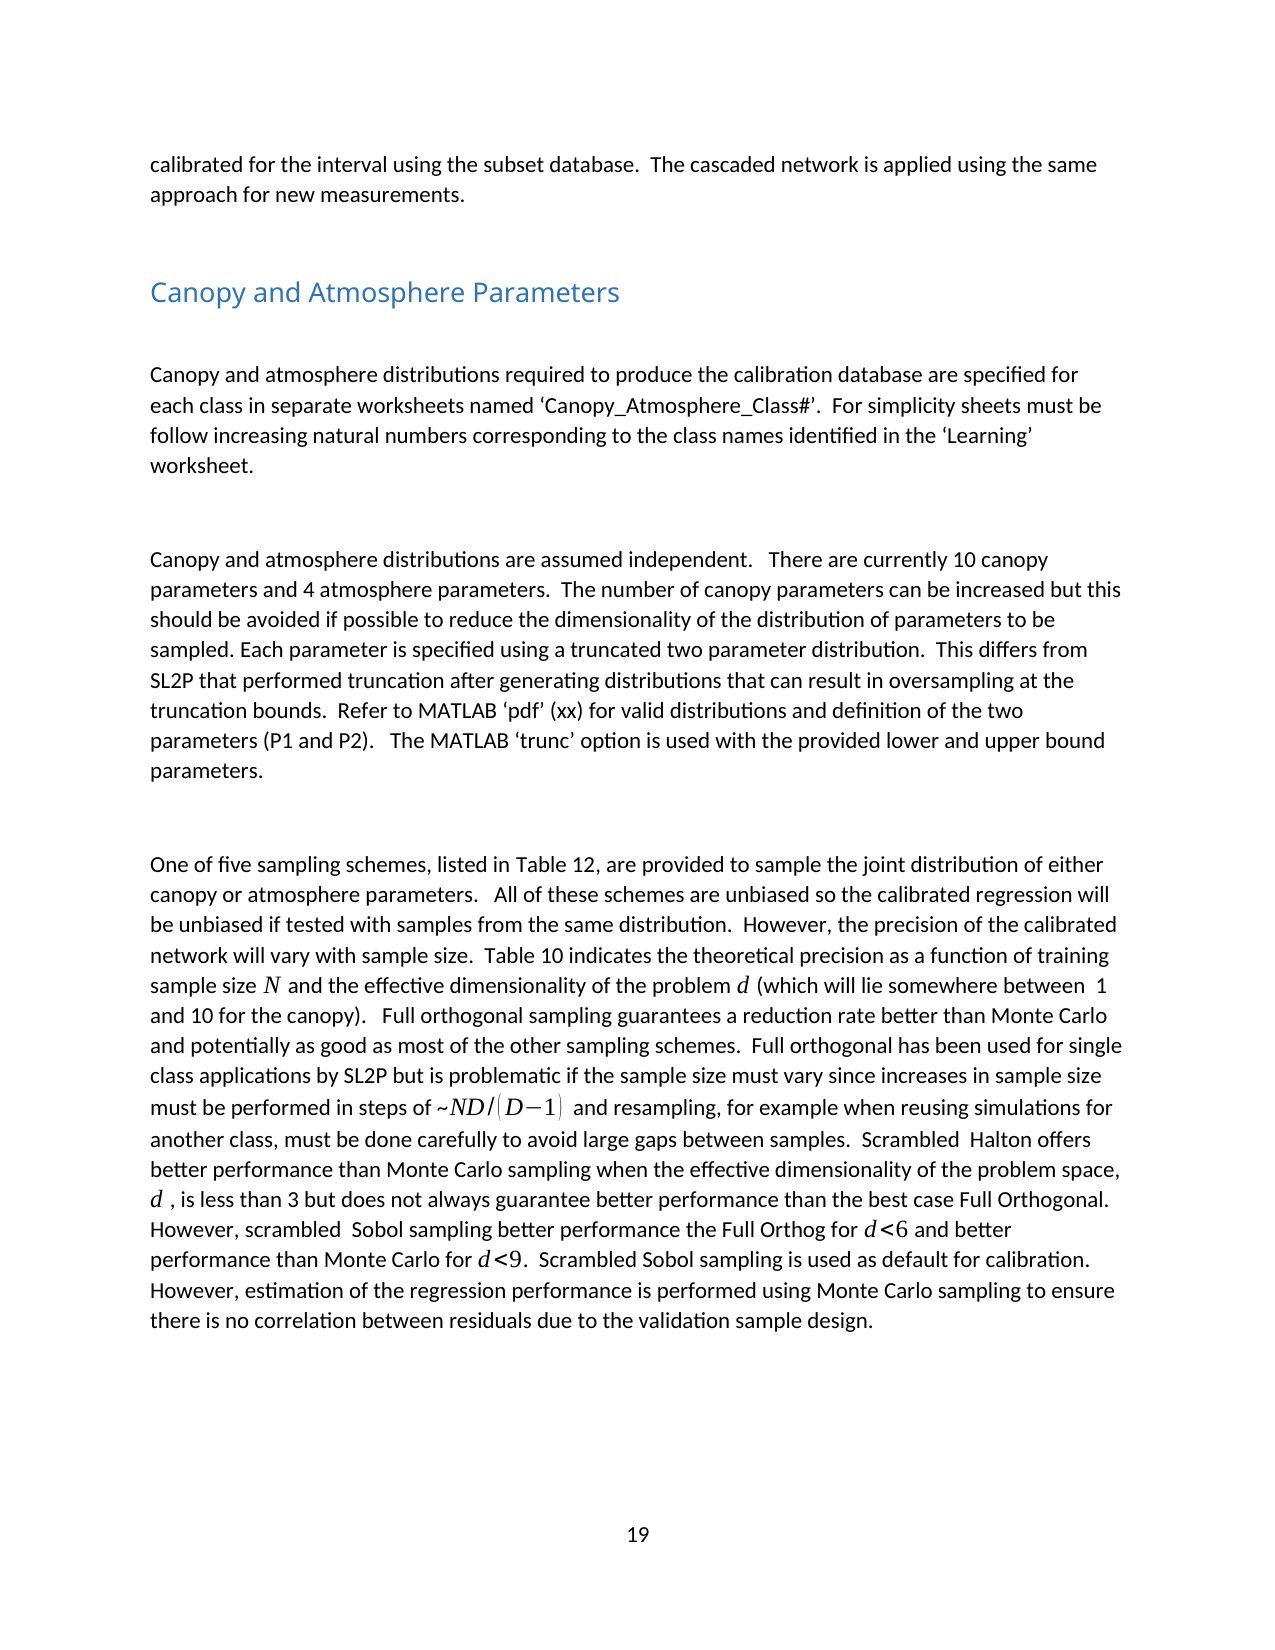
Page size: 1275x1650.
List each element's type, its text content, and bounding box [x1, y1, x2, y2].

text One of five sampling schemes, listed in Table 12, are provided to sample the joint distribution of either canopy or atmosphere parameters. All of these schemes are unbiased so the calibrated regression will be unbiased if tested with samples from the same distribution. However, the precision of the calibrated network will vary with sample size. Table 10 indicates the theoretical precision as a function of training sample size and the effective dimensionality of the problem (which will lie somewhere between 1 and 10 for the canopy). Full orthogonal sampling guarantees a reduction rate better than Monte Carlo and potentially as good as most of the other sampling schemes. Full orthogonal has been used for single class applications by SL2P but is problematic if the sample size must vary since increases in sample size must be performed in steps of ~ and resampling, for example when reusing simulations for another class, must be done carefully to avoid large gaps between samples. Scrambled Halton offers better performance than Monte Carlo sampling when the effective dimensionality of the problem space, , is less than 3 but does not always guarantee better performance than the best case Full Orthogonal. However, scrambled Sobol sampling better performance the Full Orthog for and better performance than Monte Carlo for . Scrambled Sobol sampling is used as default for calibration. However, estimation of the regression performance is performed using Monte Carlo sampling to ensure there is no correlation between residuals due to the validation sample design. [150, 850, 1125, 1334]
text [150, 150, 1125, 208]
subtitle Canopy and Atmosphere Parameters [150, 274, 1125, 311]
text Canopy and atmosphere distributions are assumed independent. There are currently 10 canopy parameters and 4 atmosphere parameters. The number of canopy parameters can be increased but this should be avoided if possible to reduce the dimensionality of the distribution of parameters to be sampled. Each parameter is specified using a truncated two parameter distribution. This differs from SL2P that performed truncation after generating distributions that can result in oversampling at the truncation bounds. Refer to MATLAB ‘pdf’ (xx) for valid distributions and definition of the two parameters (P1 and P2). The MATLAB ‘trunc’ option is used with the provided lower and upper bound parameters. [150, 545, 1125, 784]
text Canopy and atmosphere distributions required to produce the calibration database are specified for each class in separate worksheets named ‘Canopy_Atmosphere_Class#’. For simplicity sheets must be follow increasing natural numbers corresponding to the class names identified in the ‘Learning’ worksheet. [150, 361, 1125, 479]
